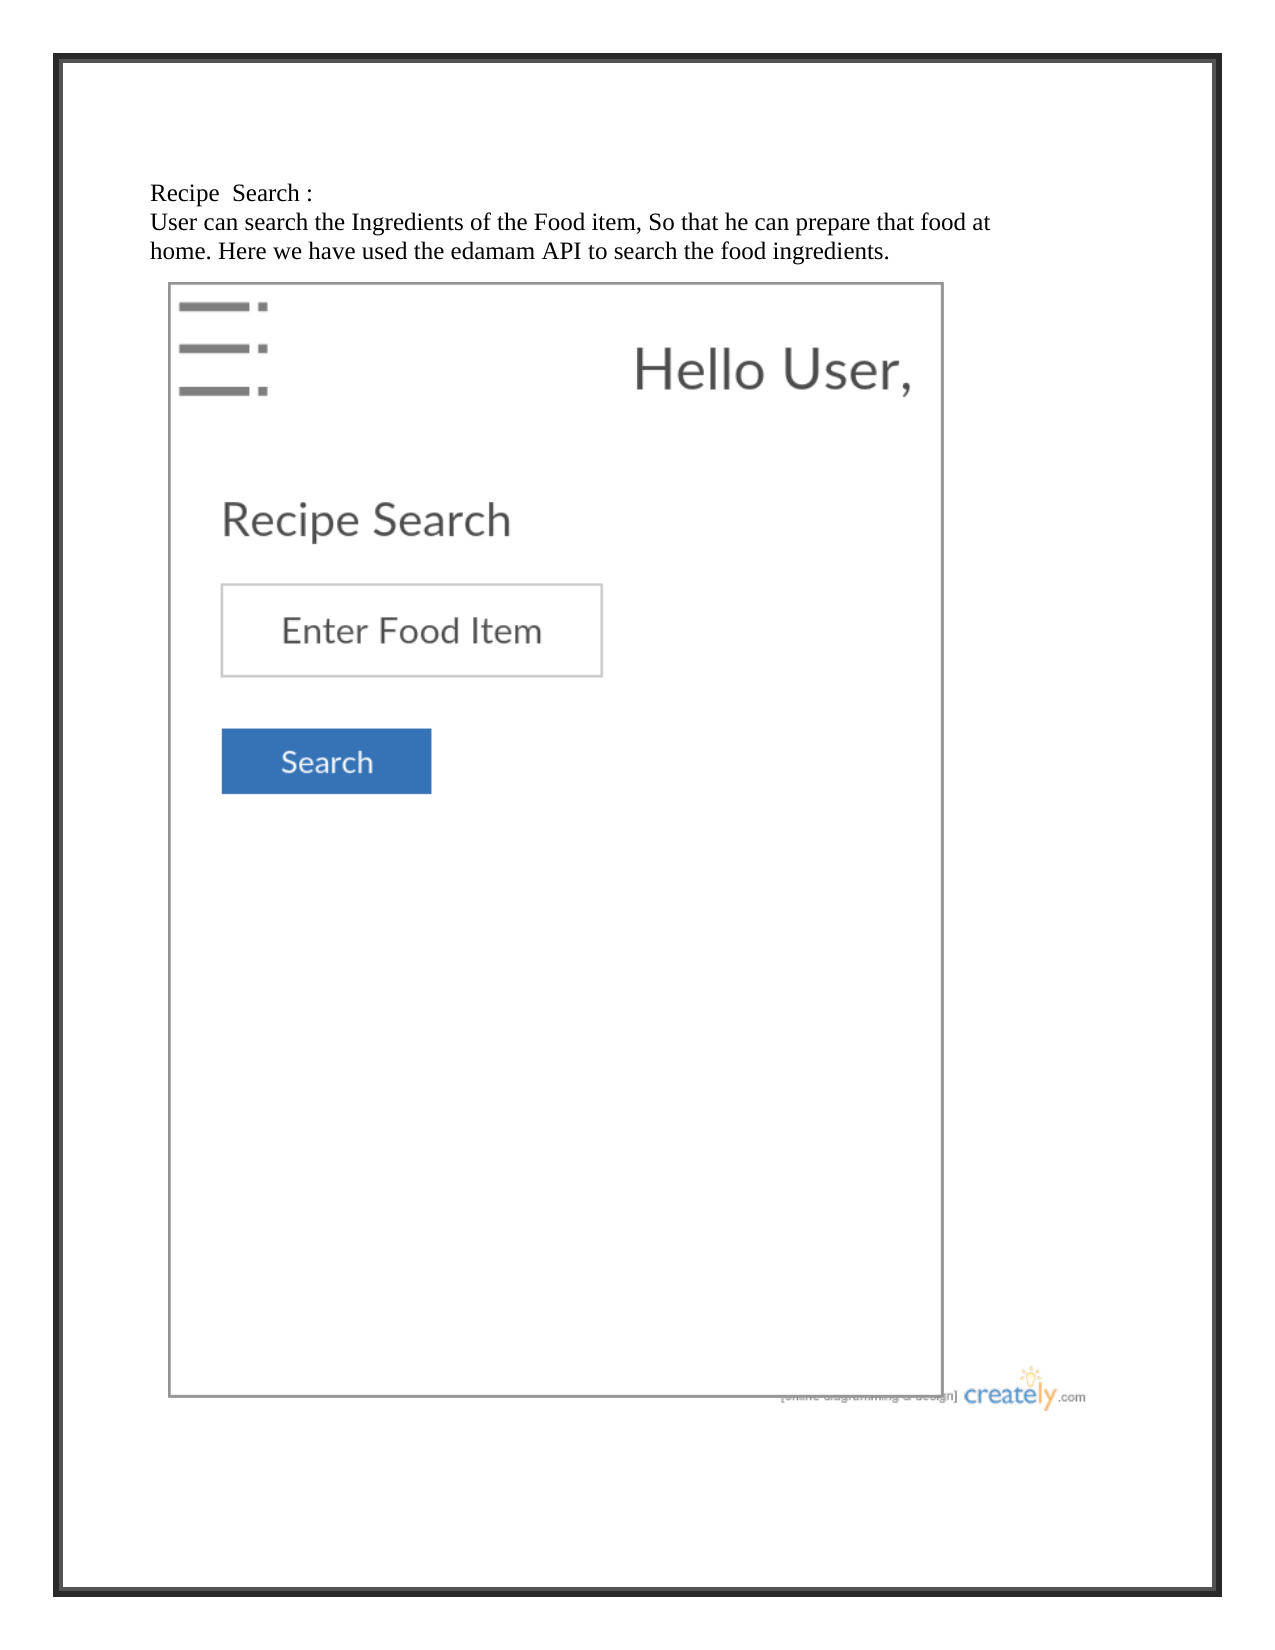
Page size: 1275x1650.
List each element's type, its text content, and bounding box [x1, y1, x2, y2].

text User can search the Ingredients of the Food item, So that he can prepare that food at home. Here we have used the edamam API to search the food ingredients. [150, 207, 1033, 264]
text Recipe Search : [150, 178, 1033, 207]
picture [150, 264, 1093, 1416]
